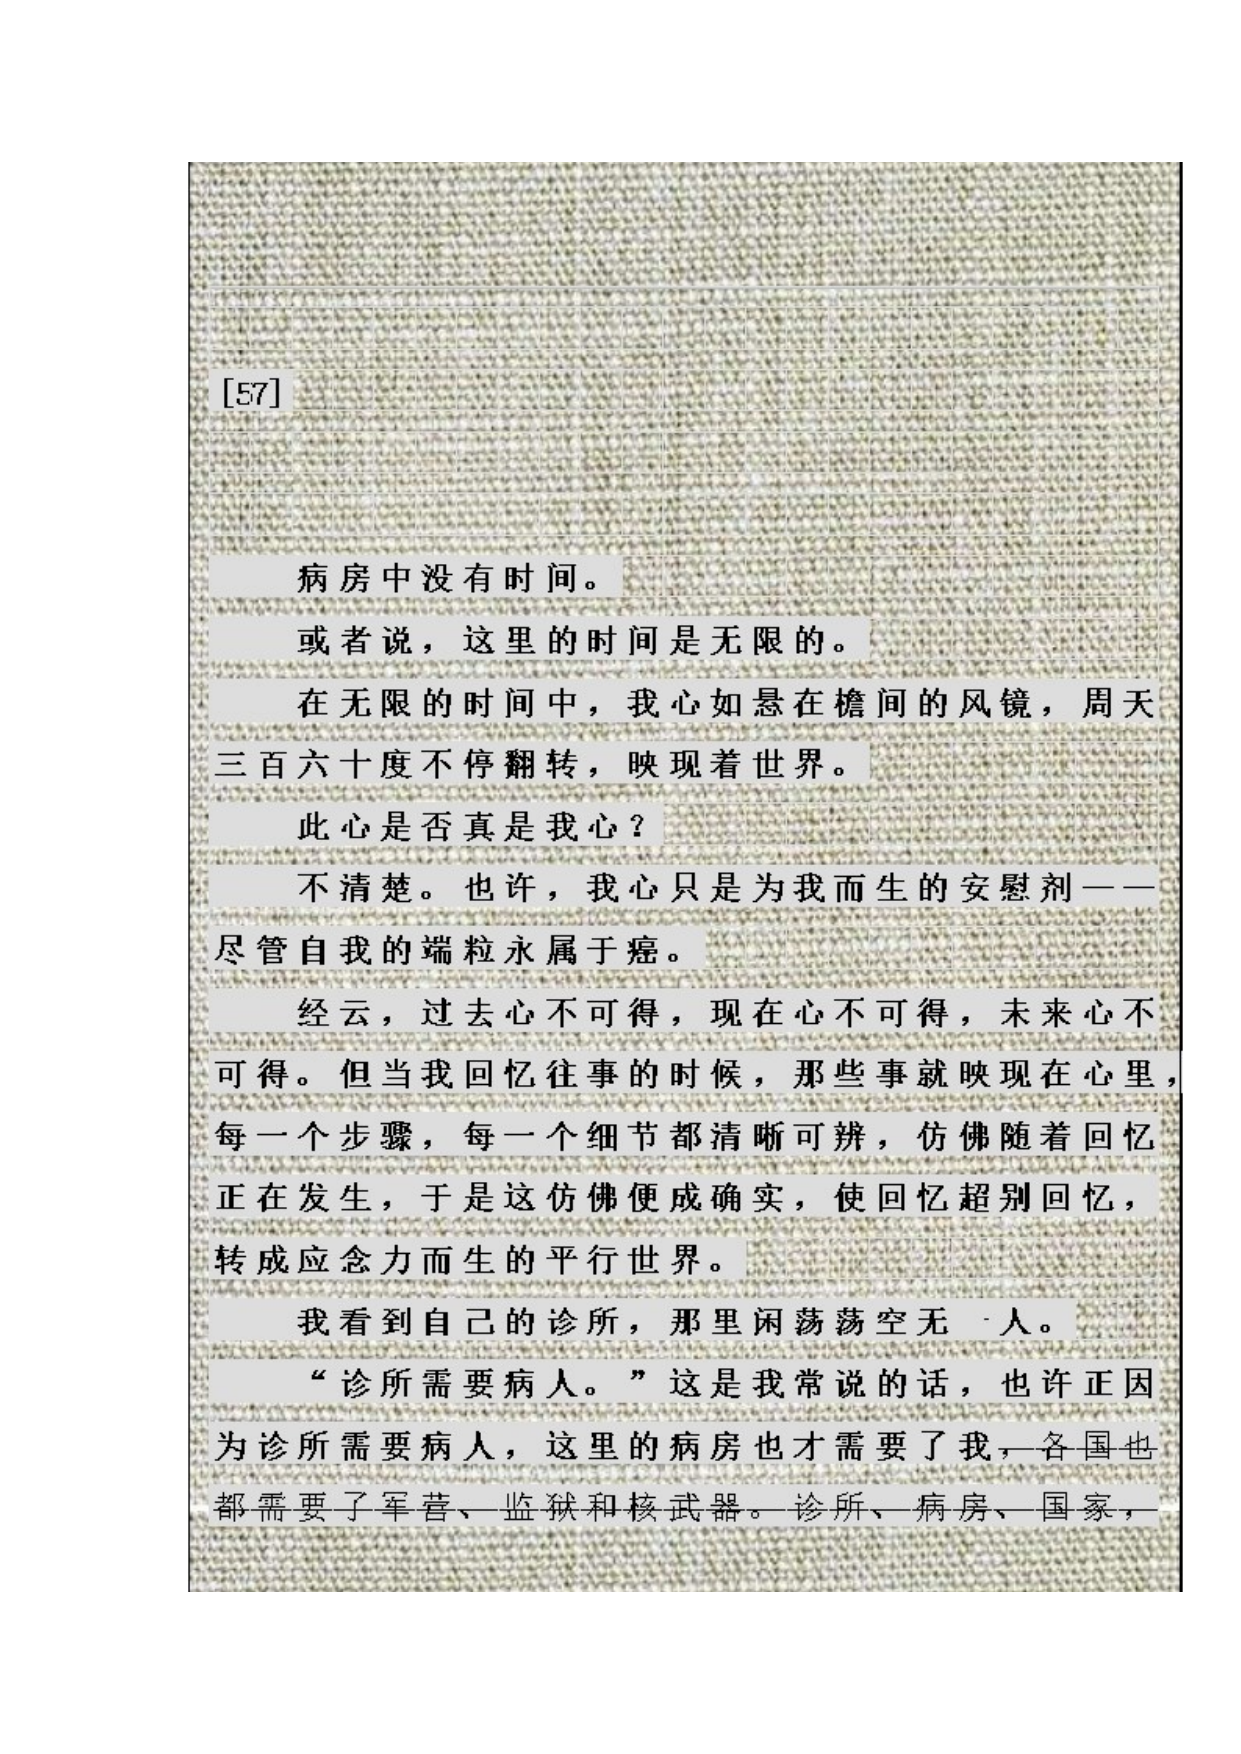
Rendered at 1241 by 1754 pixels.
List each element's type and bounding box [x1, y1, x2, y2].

picture [187, 162, 1183, 1592]
